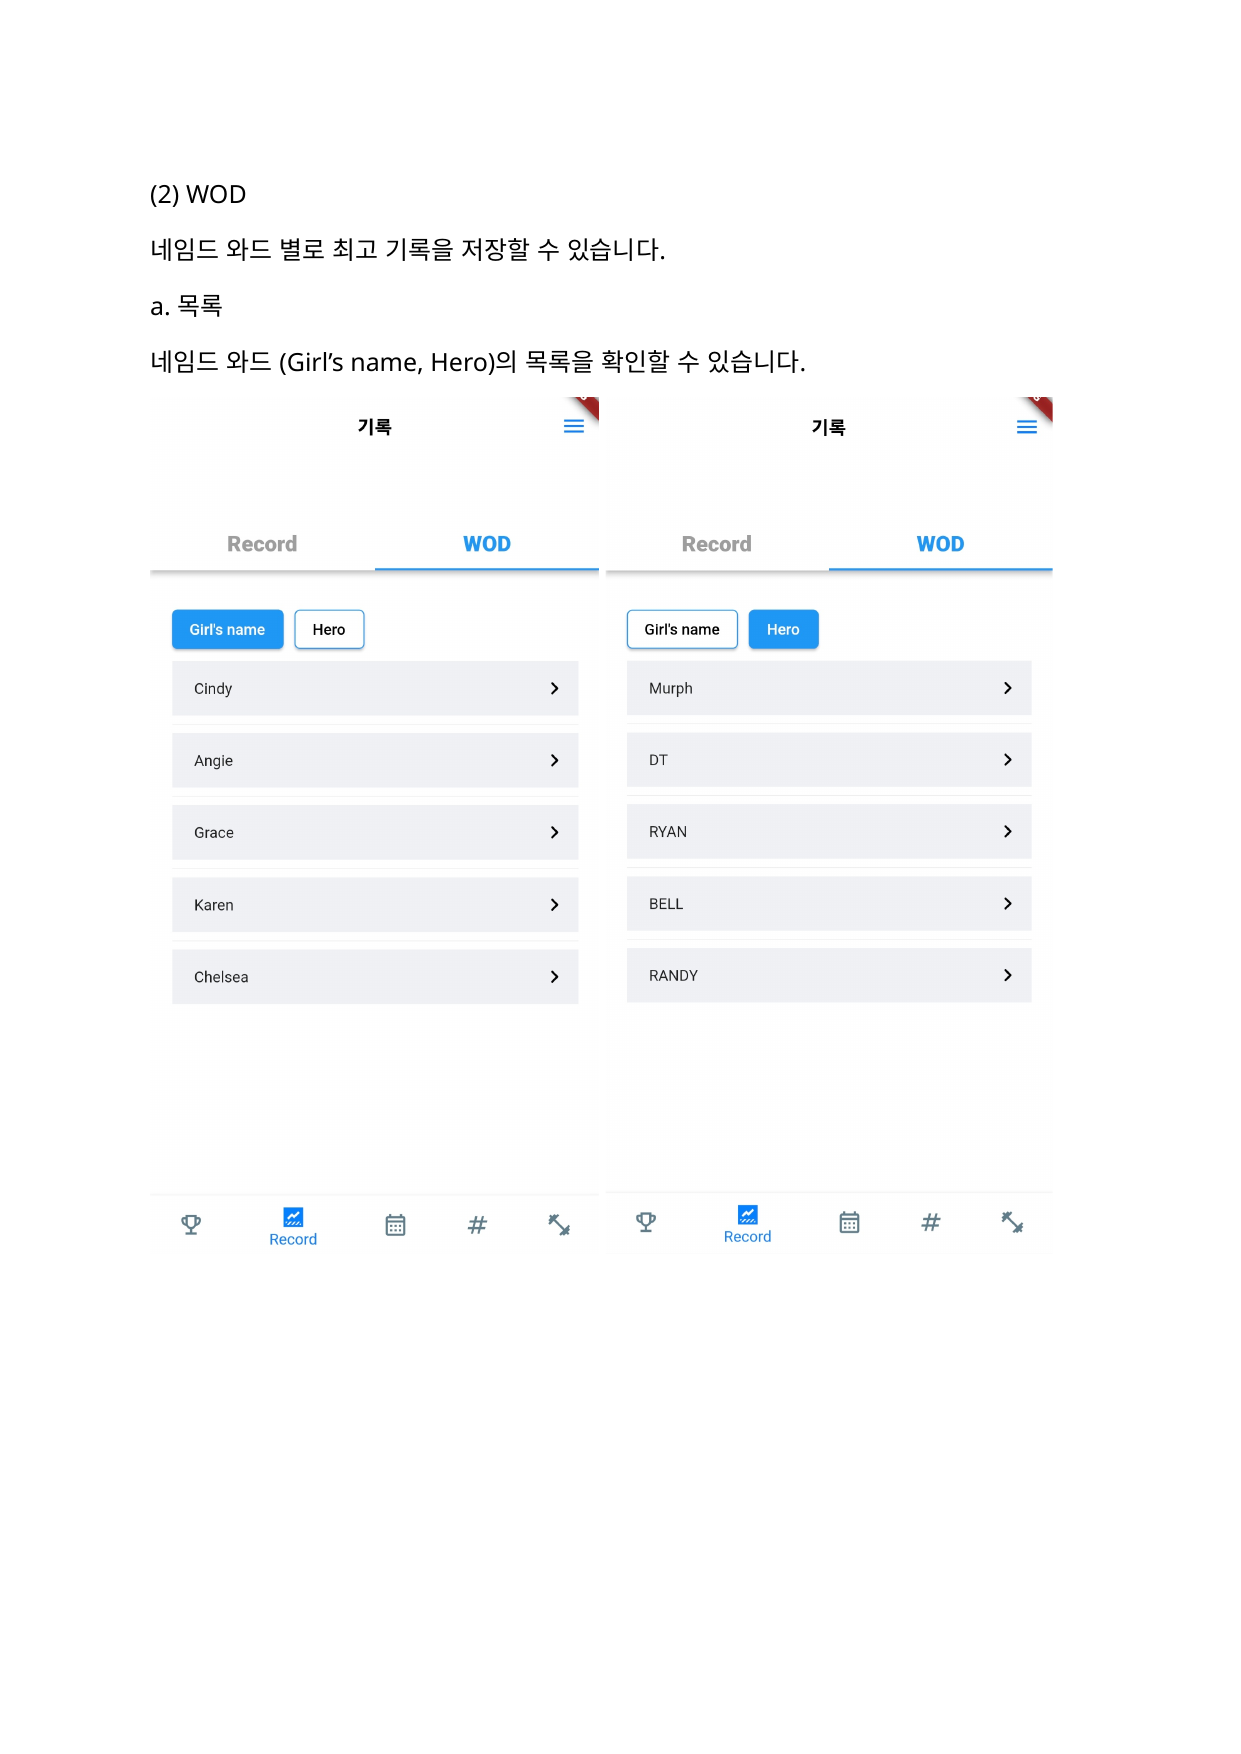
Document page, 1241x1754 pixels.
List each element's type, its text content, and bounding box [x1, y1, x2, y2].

text a. 목록 [150, 286, 1090, 323]
text (2) WOD [150, 177, 1090, 211]
text 네임드 와드 별로 최고 기록을 저장할 수 있습니다. [150, 231, 1090, 267]
text 네임드 와드 (Girl’s name, Hero)의 목록을 확인할 수 있습니다. [150, 342, 1090, 378]
picture [150, 397, 599, 1254]
picture [605, 397, 1053, 1254]
